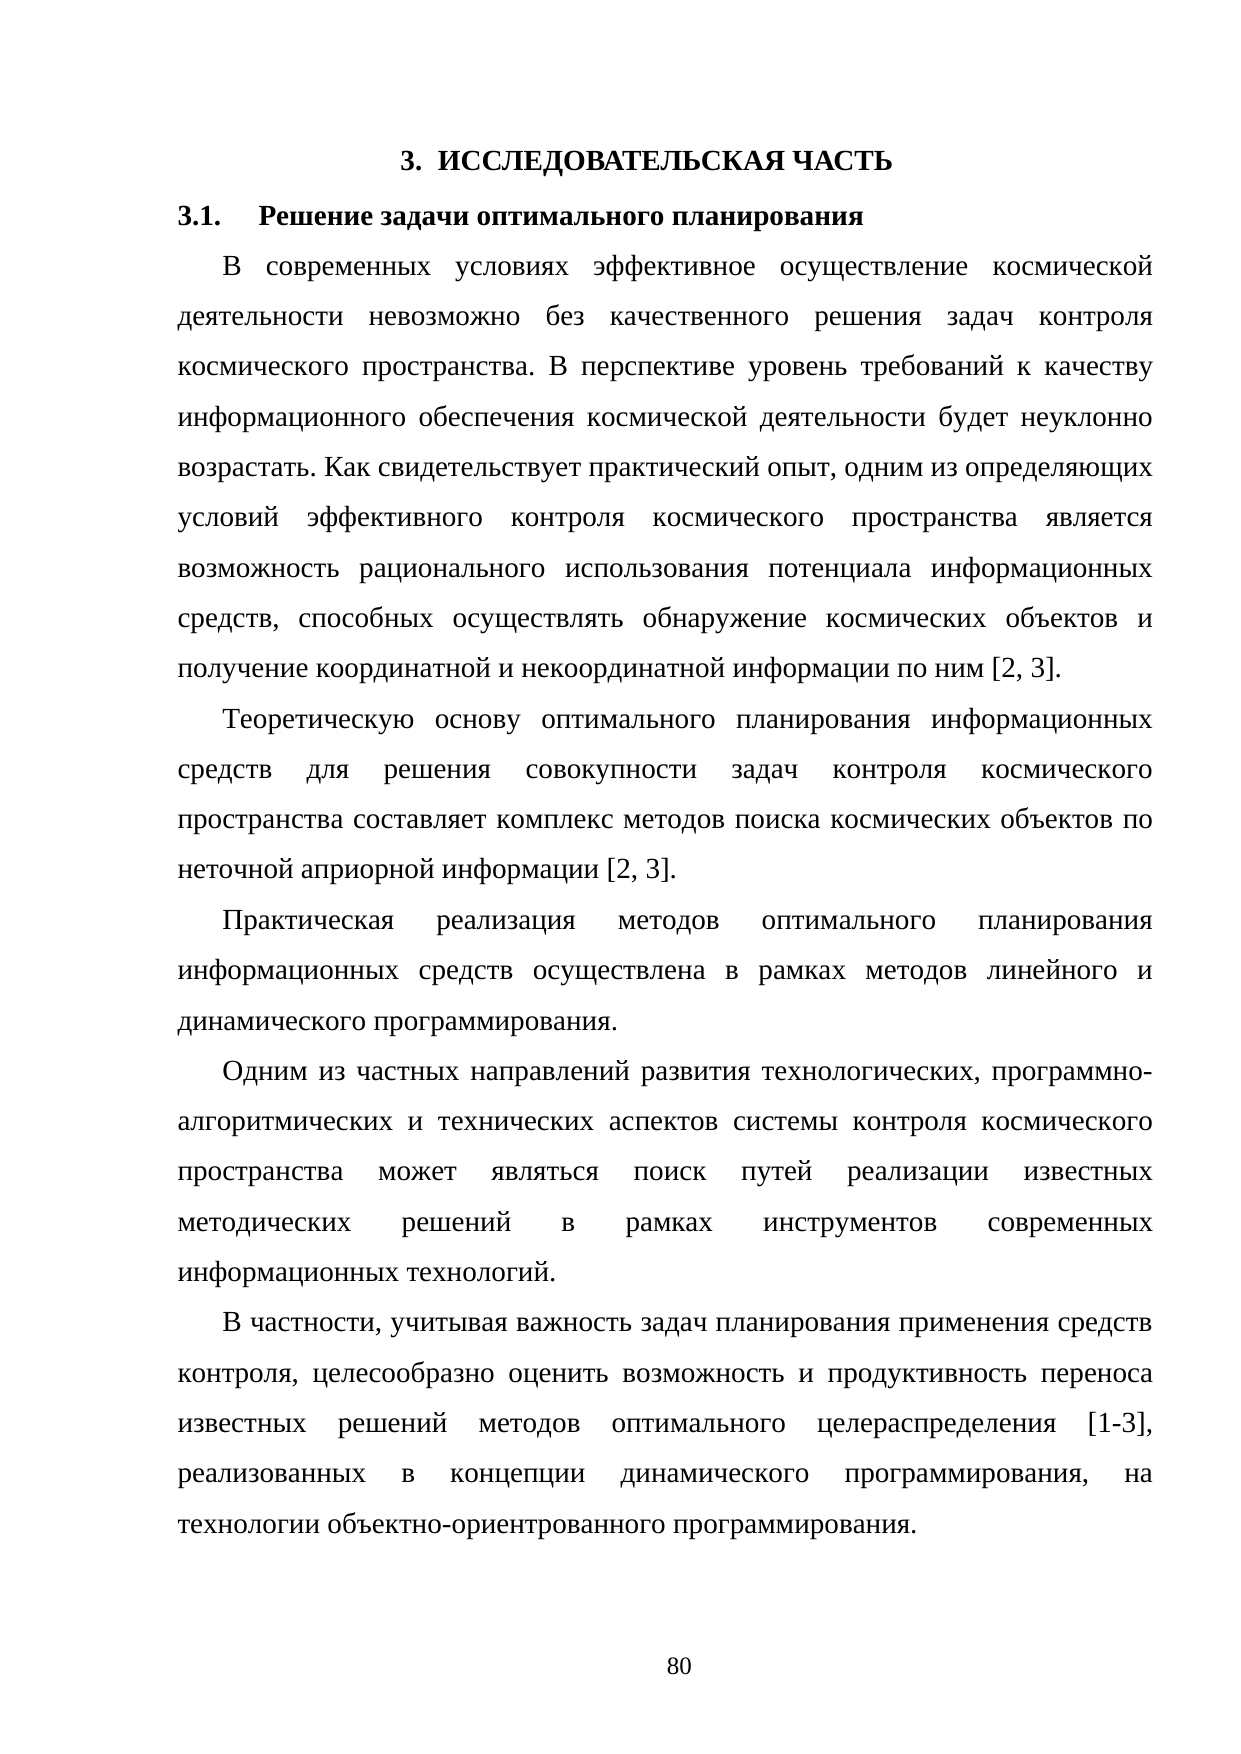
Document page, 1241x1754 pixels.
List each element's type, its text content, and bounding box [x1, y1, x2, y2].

text В современных условиях эффективное осуществление космической деятельности невозможно без качественного решения задач контроля космического пространства. В перспективе уровень требований к качеству информационного обеспечения космической деятельности будет неуклонно возрастать. Как свидетельствует практический опыт, одним из определяющих условий эффективного контроля космического пространства является возможность рационального использования потенциала информационных средств, способных осуществлять обнаружение космических объектов и получение координатной и некоординатной информации по ним [2, 3]. [177, 248, 1153, 684]
subtitle Решение задачи оптимального планирования [177, 198, 1153, 231]
text В частности, учитывая важность задач планирования применения средств контроля, целесообразно оценить возможность и продуктивность переноса известных решений методов оптимального целераспределения [1-3], реализованных в концепции динамического программирования, на технологии объектно-ориентрованного программирования. [177, 1304, 1153, 1539]
text Теоретическую основу оптимального планирования информационных средств для решения совокупности задач контроля космического пространства составляет комплекс методов поиска космических объектов по неточной априорной информации [2, 3]. [177, 701, 1153, 885]
text Одним из частных направлений развития технологических, программно-алгоритмических и технических аспектов системы контроля космического пространства может являться поиск путей реализации известных методических решений в рамках инструментов современных информационных технологий. [177, 1053, 1153, 1288]
text Практическая реализация методов оптимального планирования информационных средств осуществлена в рамках методов линейного и динамического программирования. [177, 902, 1153, 1036]
subtitle ИССЛЕДОВАТЕЛЬСКАЯ ЧАСТЬ [140, 143, 1153, 177]
